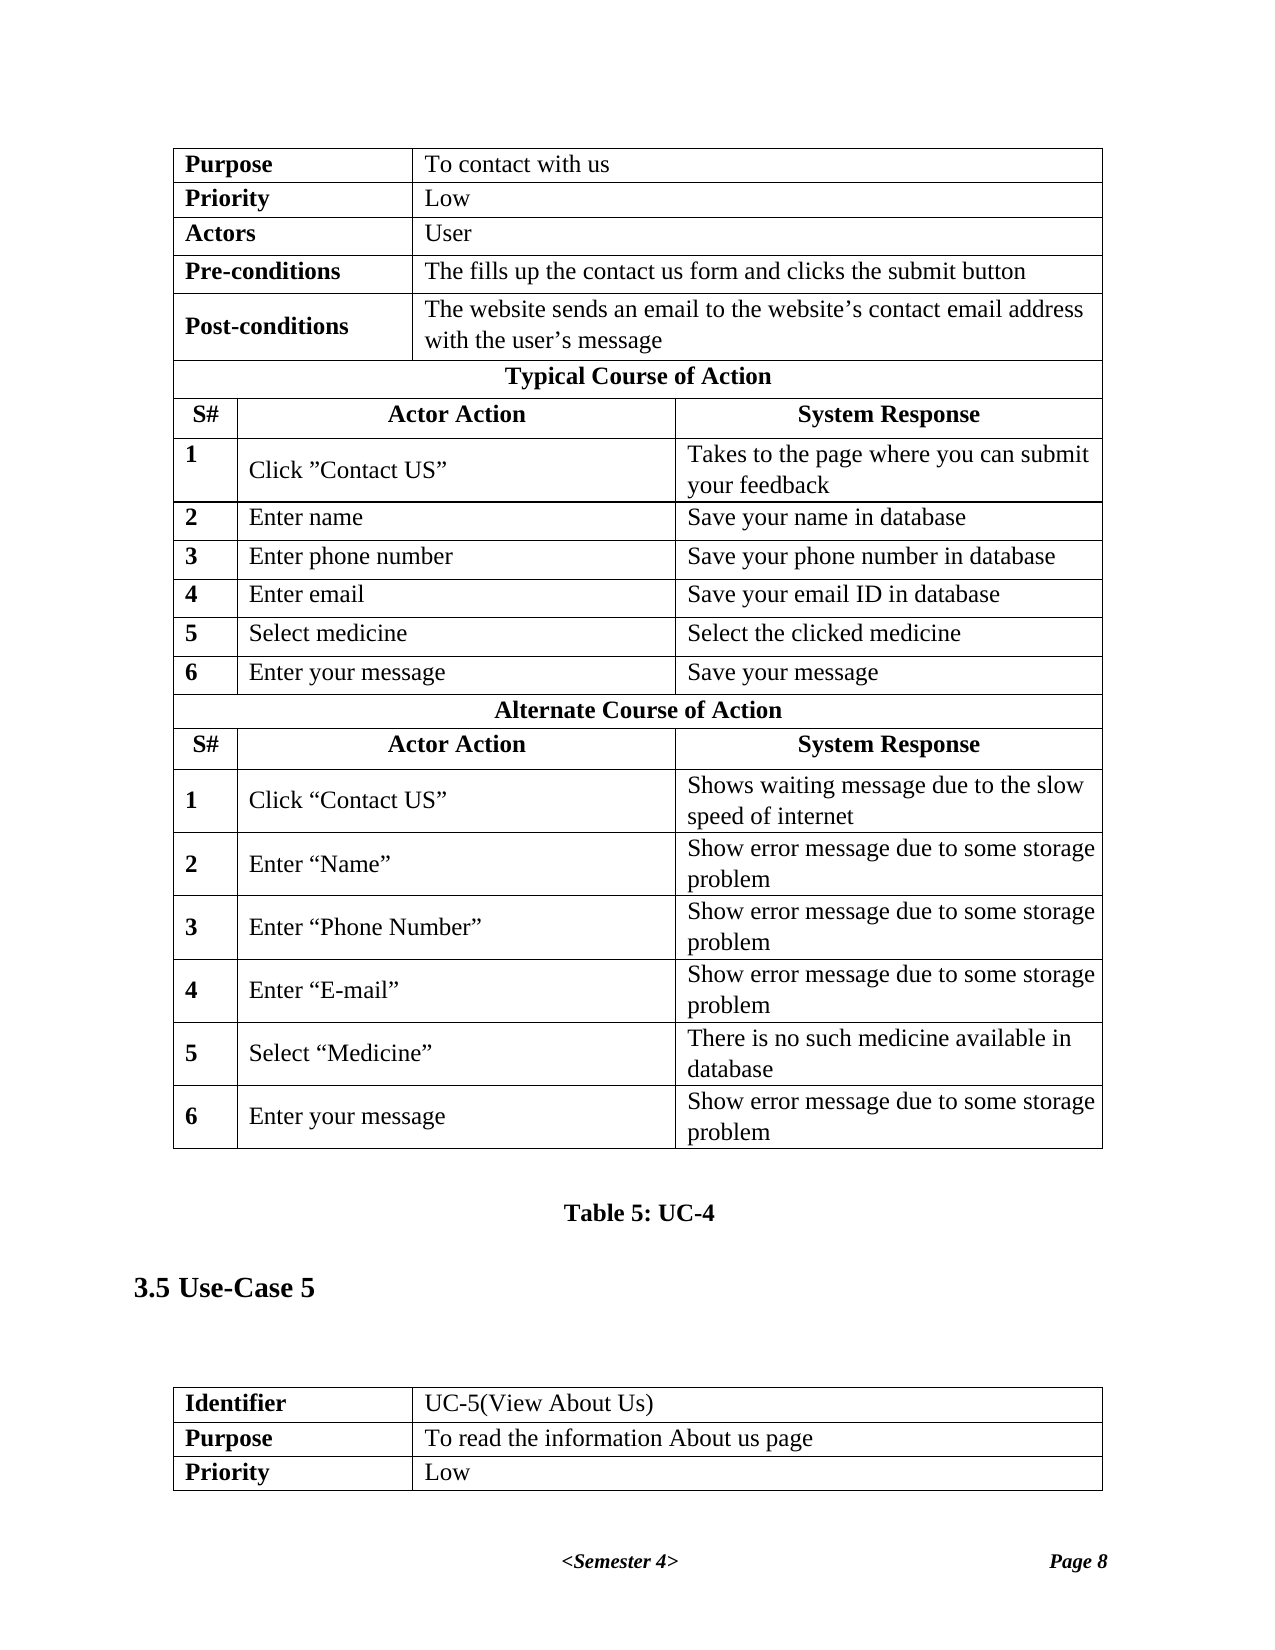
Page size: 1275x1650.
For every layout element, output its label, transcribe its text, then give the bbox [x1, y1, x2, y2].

table_cell Priority [174, 1457, 412, 1490]
table_cell Typical Course of Action [174, 361, 1102, 398]
table_cell To read the information About us page [413, 1423, 1102, 1456]
table_cell Actor Action [238, 729, 675, 769]
table_cell Purpose [174, 149, 412, 182]
table_cell 4 [174, 960, 237, 1022]
table_cell To contact with us [413, 149, 1102, 182]
table_cell Post-conditions [174, 294, 412, 360]
table_cell Actors [174, 218, 412, 255]
table_cell Click “Contact US” [238, 770, 675, 832]
table_cell 6 [174, 1086, 237, 1148]
table_cell Save your message [676, 657, 1102, 694]
table_cell Enter name [238, 503, 675, 540]
table_cell 5 [174, 618, 237, 656]
table_cell Enter “E-mail” [238, 960, 675, 1022]
table_header UC-5(View About Us) [413, 1388, 1102, 1422]
table_cell Low [413, 1457, 1102, 1490]
table_cell The website sends an email to the website’s contact email address with the user’s message [413, 294, 1102, 360]
table_cell Shows waiting message due to the slow speed of internet [676, 770, 1102, 832]
text Table 5: UC-4 [133, 1198, 715, 1227]
table_cell Enter “Phone Number” [238, 896, 675, 958]
table_cell The fills up the contact us form and clicks the submit button [413, 256, 1102, 293]
table_cell Save your name in database [676, 503, 1102, 540]
table_cell S# [174, 729, 237, 769]
table_cell Show error message due to some storage problem [676, 960, 1102, 1022]
table_header Identifier [174, 1388, 412, 1422]
table_cell Select the clicked medicine [676, 618, 1102, 656]
table_cell Priority [174, 183, 412, 217]
table_cell There is no such medicine available in database [676, 1023, 1102, 1085]
table_cell 1 [174, 770, 237, 832]
table_cell Actor Action [238, 399, 675, 438]
table_cell Enter email [238, 580, 675, 617]
table_cell System Response [676, 729, 1102, 769]
table_cell Pre-conditions [174, 256, 412, 293]
table_cell Enter “Name” [238, 833, 675, 895]
table_cell 3 [174, 896, 237, 958]
table_cell Enter your message [238, 1086, 675, 1148]
table_cell Save your phone number in database [676, 541, 1102, 578]
table_cell System Response [676, 399, 1102, 438]
table_cell User [413, 218, 1102, 255]
table_cell 2 [174, 503, 237, 540]
table_cell Save your email ID in database [676, 580, 1102, 617]
table_cell 4 [174, 580, 237, 617]
table_cell Select “Medicine” [238, 1023, 675, 1085]
table_cell Enter your message [238, 657, 675, 694]
table_cell Purpose [174, 1423, 412, 1456]
subtitle 3.5 Use-Case 5 [133, 1270, 1134, 1303]
table_cell 1 [174, 439, 237, 501]
table_cell Low [413, 183, 1102, 217]
table_cell 5 [174, 1023, 237, 1085]
table_cell Show error message due to some storage problem [676, 1086, 1102, 1148]
table_cell 3 [174, 541, 237, 578]
table_cell Alternate Course of Action [174, 695, 1102, 728]
table_cell S# [174, 399, 237, 438]
table_cell Show error message due to some storage problem [676, 833, 1102, 895]
table_cell Enter phone number [238, 541, 675, 578]
table_cell Click ”Contact US” [238, 439, 675, 501]
table_cell Select medicine [238, 618, 675, 656]
table_cell 6 [174, 657, 237, 694]
table_cell Takes to the page where you can submit your feedback [676, 439, 1102, 501]
table_cell 2 [174, 833, 237, 895]
table_cell Show error message due to some storage problem [676, 896, 1102, 958]
